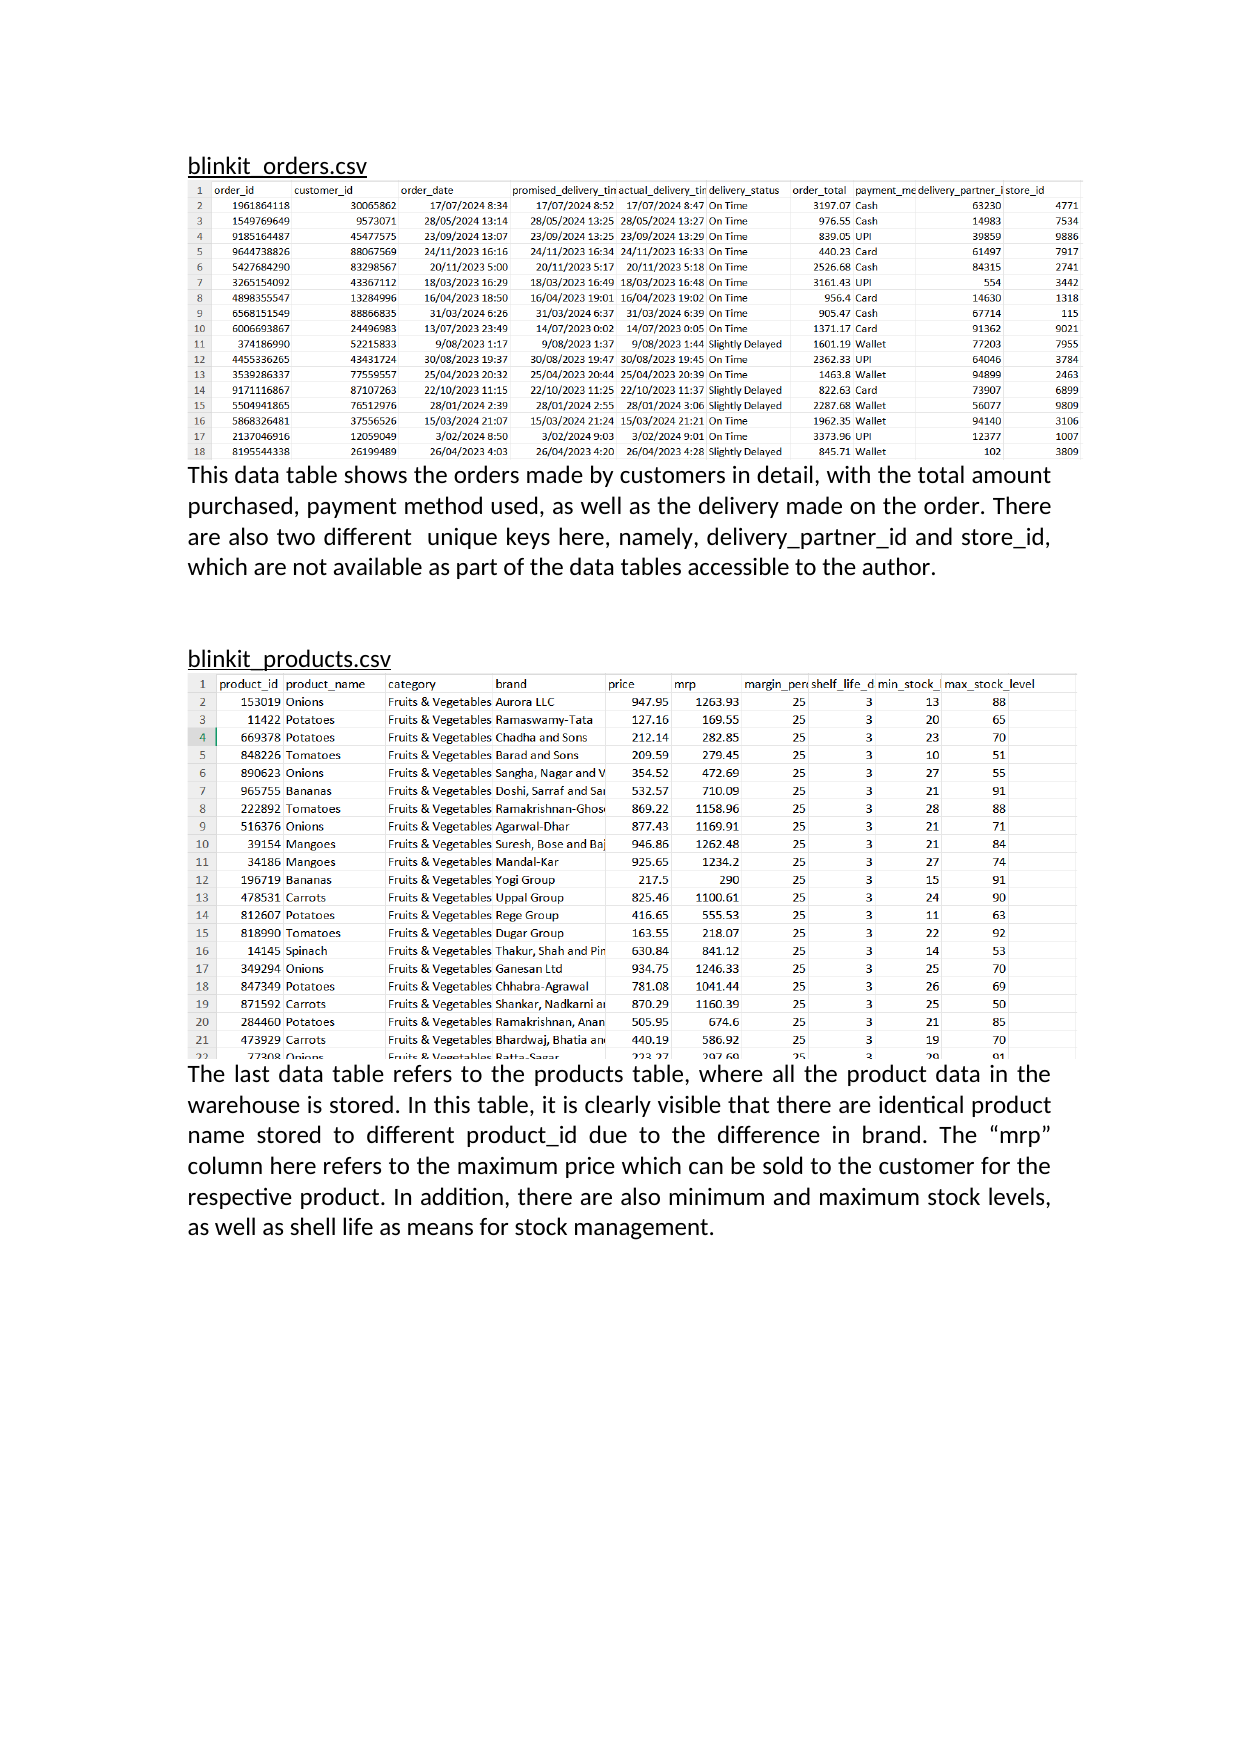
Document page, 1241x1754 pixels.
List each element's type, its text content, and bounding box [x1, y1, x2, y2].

picture [187, 180, 1084, 460]
text This data table shows the orders made by customers in detail, with the total amount purchased, payment method used, as well as the delivery made on the order. There are also two different unique keys here, namely, delivery_partner_id and store_id, which are not available as part of the data tables accessible to the author. [187, 460, 1053, 582]
picture [187, 673, 1078, 1059]
text blinkit_products.csv [187, 643, 1053, 673]
text The last data table refers to the products table, where all the product data in the warehouse is stored. In this table, it is clearly visible that there are identical product name stored to different product_id due to the difference in brand. The “mrp” column here refers to the maximum price which can be sold to the customer for the respective product. In addition, there are also minimum and maximum stock levels, as well as shell life as means for stock management. [187, 1059, 1053, 1242]
text blinkit_orders.csv [187, 150, 1053, 180]
